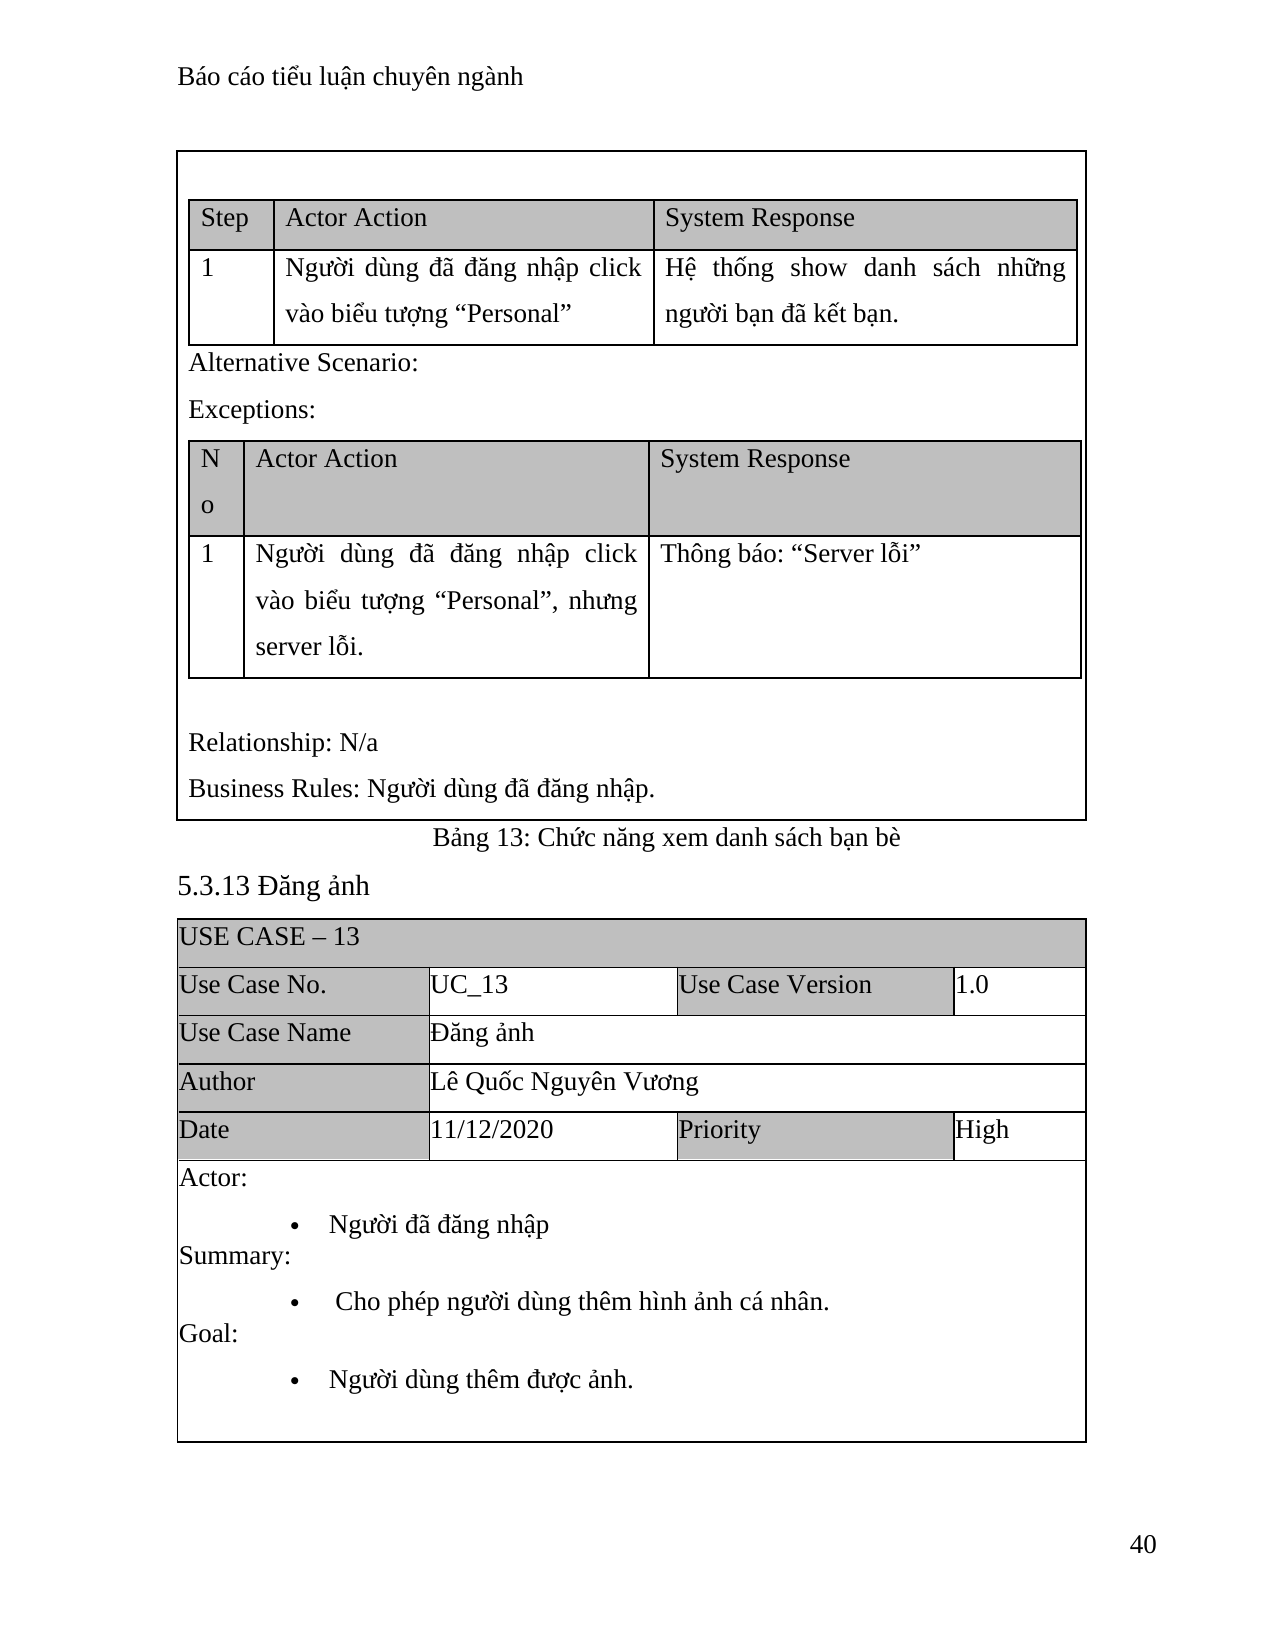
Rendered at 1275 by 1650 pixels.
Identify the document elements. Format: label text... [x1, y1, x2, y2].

table_cell Date [178, 1112, 429, 1159]
table_cell UC_13 [430, 968, 677, 1015]
table_cell 1.0 [955, 968, 1085, 1015]
table_header USE CASE – 13 [178, 920, 1085, 967]
table_cell Author [178, 1064, 429, 1111]
table_cell Lê Quốc Nguyên Vương [430, 1065, 1085, 1111]
text Bảng 13: Chức năng xem danh sách bạn bè [177, 821, 1156, 852]
table_cell Use Case Name [178, 1016, 429, 1063]
table_cell Use Case No. [178, 968, 429, 1015]
table_cell Priority [678, 1113, 953, 1159]
text 5.3.13 Đăng ảnh [177, 868, 1156, 902]
table_cell Use Case Version [678, 968, 953, 1015]
table_cell High [955, 1113, 1085, 1159]
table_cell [178, 1161, 1085, 1441]
table_cell Đăng ảnh [430, 1016, 1085, 1063]
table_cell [178, 152, 1085, 819]
table_cell 11/12/2020 [430, 1113, 677, 1159]
